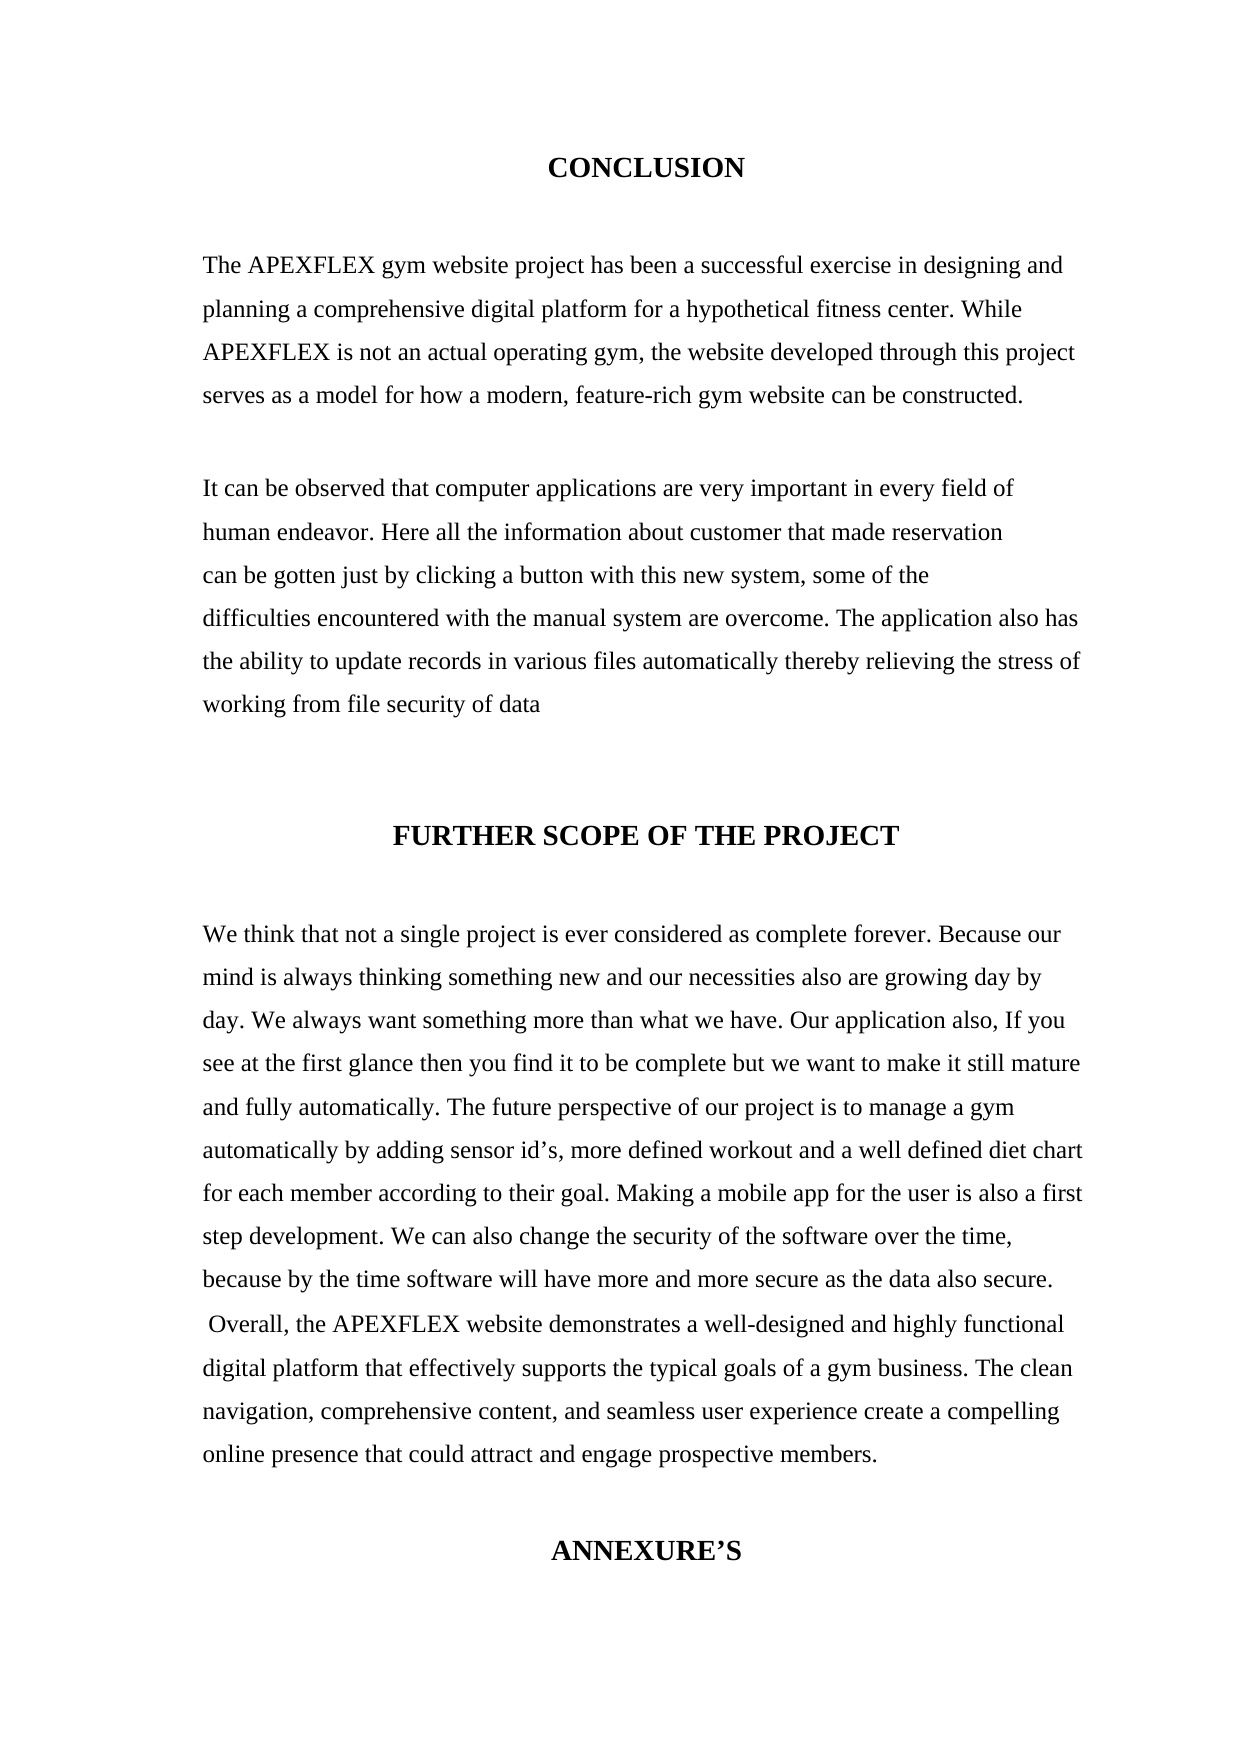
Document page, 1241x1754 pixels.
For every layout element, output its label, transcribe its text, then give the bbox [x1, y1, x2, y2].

list CONCLUSION [202, 150, 1090, 183]
list It can be observed that computer applications are very important in every field of [202, 473, 1090, 502]
list FURTHER SCOPE OF THE PROJECT [202, 818, 1090, 852]
list can be gotten just by clicking a button with this new system, some of the [202, 560, 1090, 588]
list human endeavor. Here all the information about customer that made reservation [202, 517, 1090, 545]
list ANNEXURE’S [202, 1533, 1090, 1566]
list We think that not a single project is ever considered as complete forever. Because our mind is always thinking something new and our necessities also are growing day by day. We always want something more than what we have. Our application also, If you see at the first glance then you find it to be complete but we want to make it still mature and fully automatically. The future perspective of our project is to manage a gym automatically by adding sensor id’s, more defined workout and a well defined diet chart for each member according to their goal. Making a mobile app for the user is also a first step development. We can also change the security of the software over the time, because by the time software will have more and more secure as the data also secure. Overall, the APEXFLEX website demonstrates a well-designed and highly functional digital platform that effectively supports the typical goals of a gym business. The clean navigation, comprehensive content, and seamless user experience create a compelling online presence that could attract and engage prospective members. [202, 919, 1090, 1468]
list The APEXFLEX gym website project has been a successful exercise in designing and planning a comprehensive digital platform for a hypothetical fitness center. While APEXFLEX is not an actual operating gym, the website developed through this project serves as a model for how a modern, feature-rich gym website can be constructed. [202, 251, 1090, 409]
list difficulties encountered with the manual system are overcome. The application also has the ability to update records in various files automatically thereby relieving the stress of working from file security of data [202, 603, 1090, 718]
